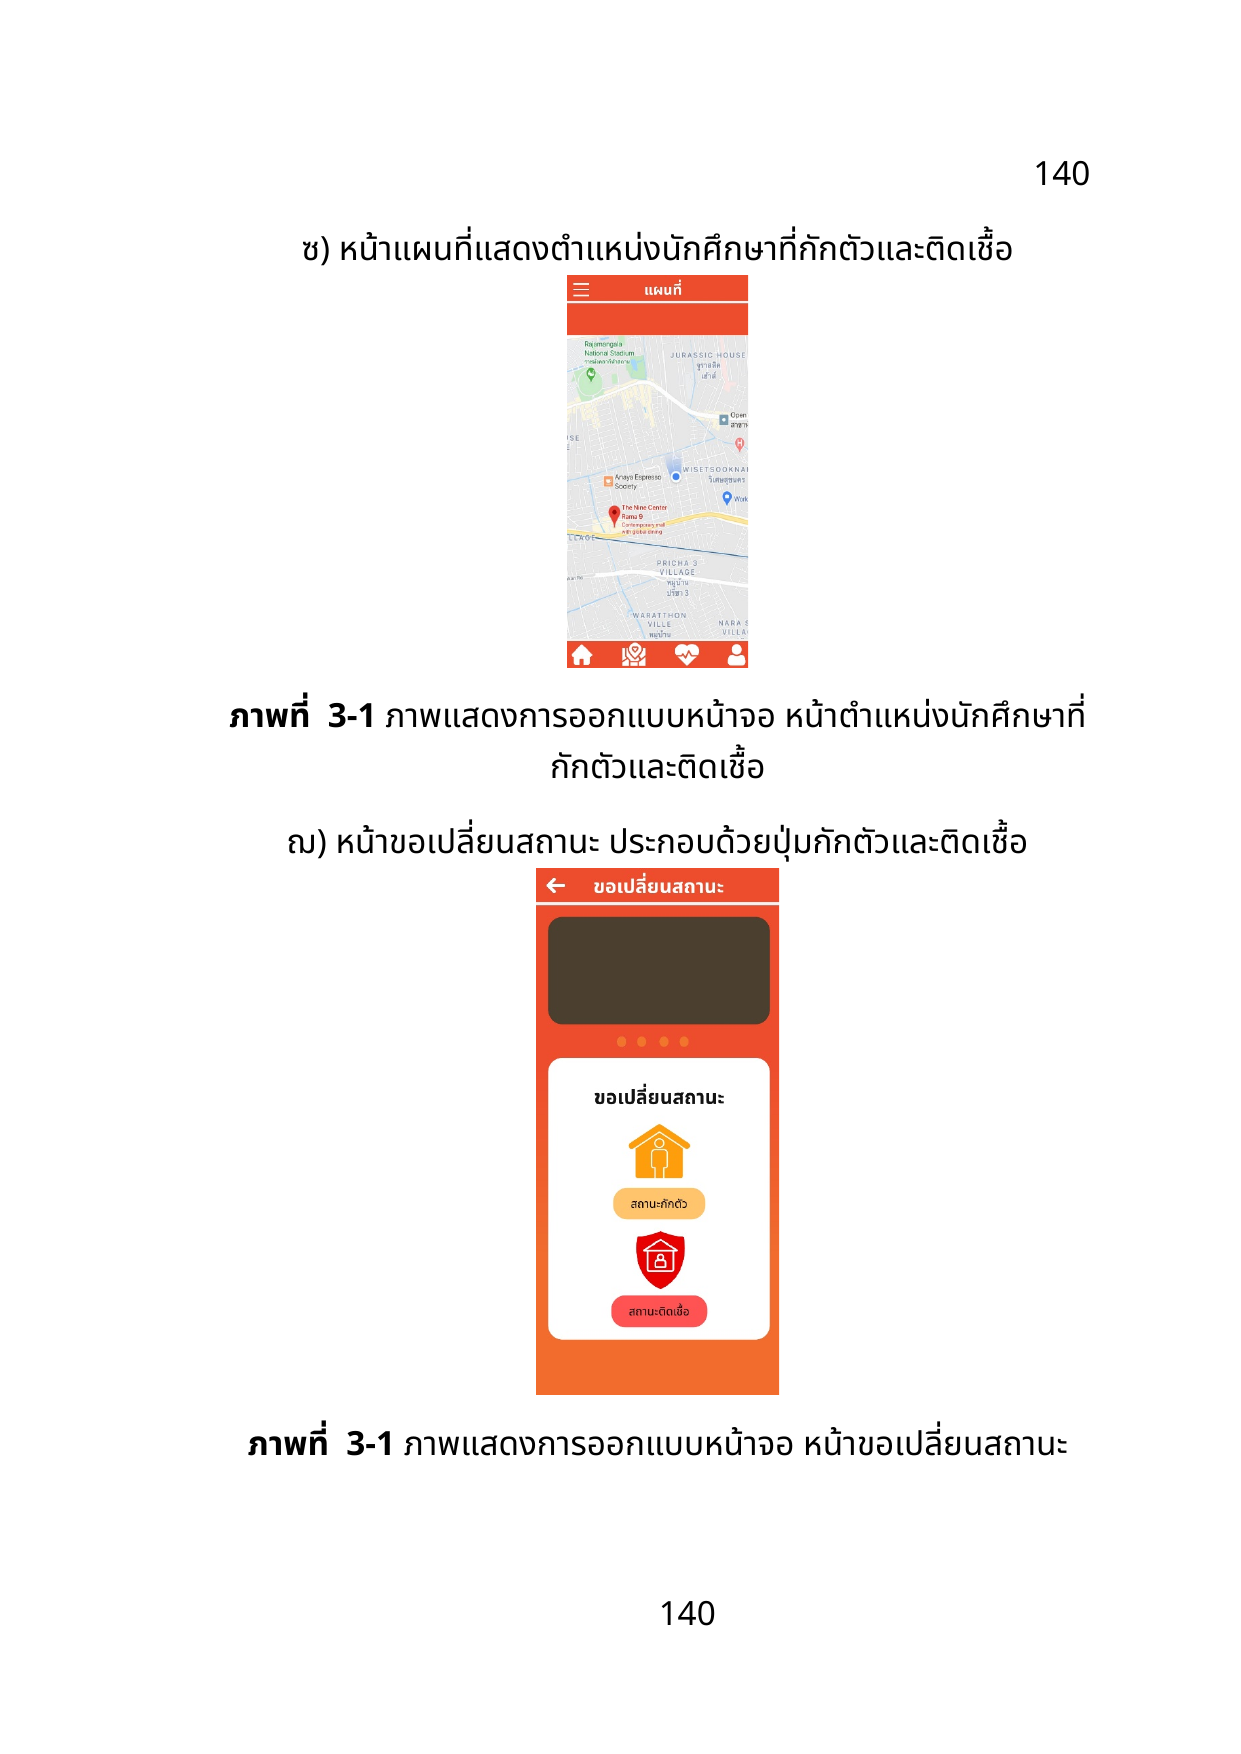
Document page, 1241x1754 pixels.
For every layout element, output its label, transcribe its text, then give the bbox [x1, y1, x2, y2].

subtitle ภาพแสดงการออกแบบหน้าจอ หน้าขอเปลี่ยนสถานะ [225, 1420, 1090, 1471]
subtitle ภาพแสดงการออกแบบหน้าจอ หน้าตำแหน่งนักศึกษาที่กักตัวและติดเชื้อ [225, 692, 1090, 793]
subtitle หน้าขอเปลี่ยนสถานะ ประกอบด้วยปุ่มกักตัวและติดเชื้อ [225, 818, 1090, 869]
subtitle หน้าแผนที่แสดงตำแหน่งนักศึกษาที่กักตัวและติดเชื้อ [225, 225, 1090, 276]
picture [536, 868, 780, 1395]
picture [567, 275, 749, 668]
